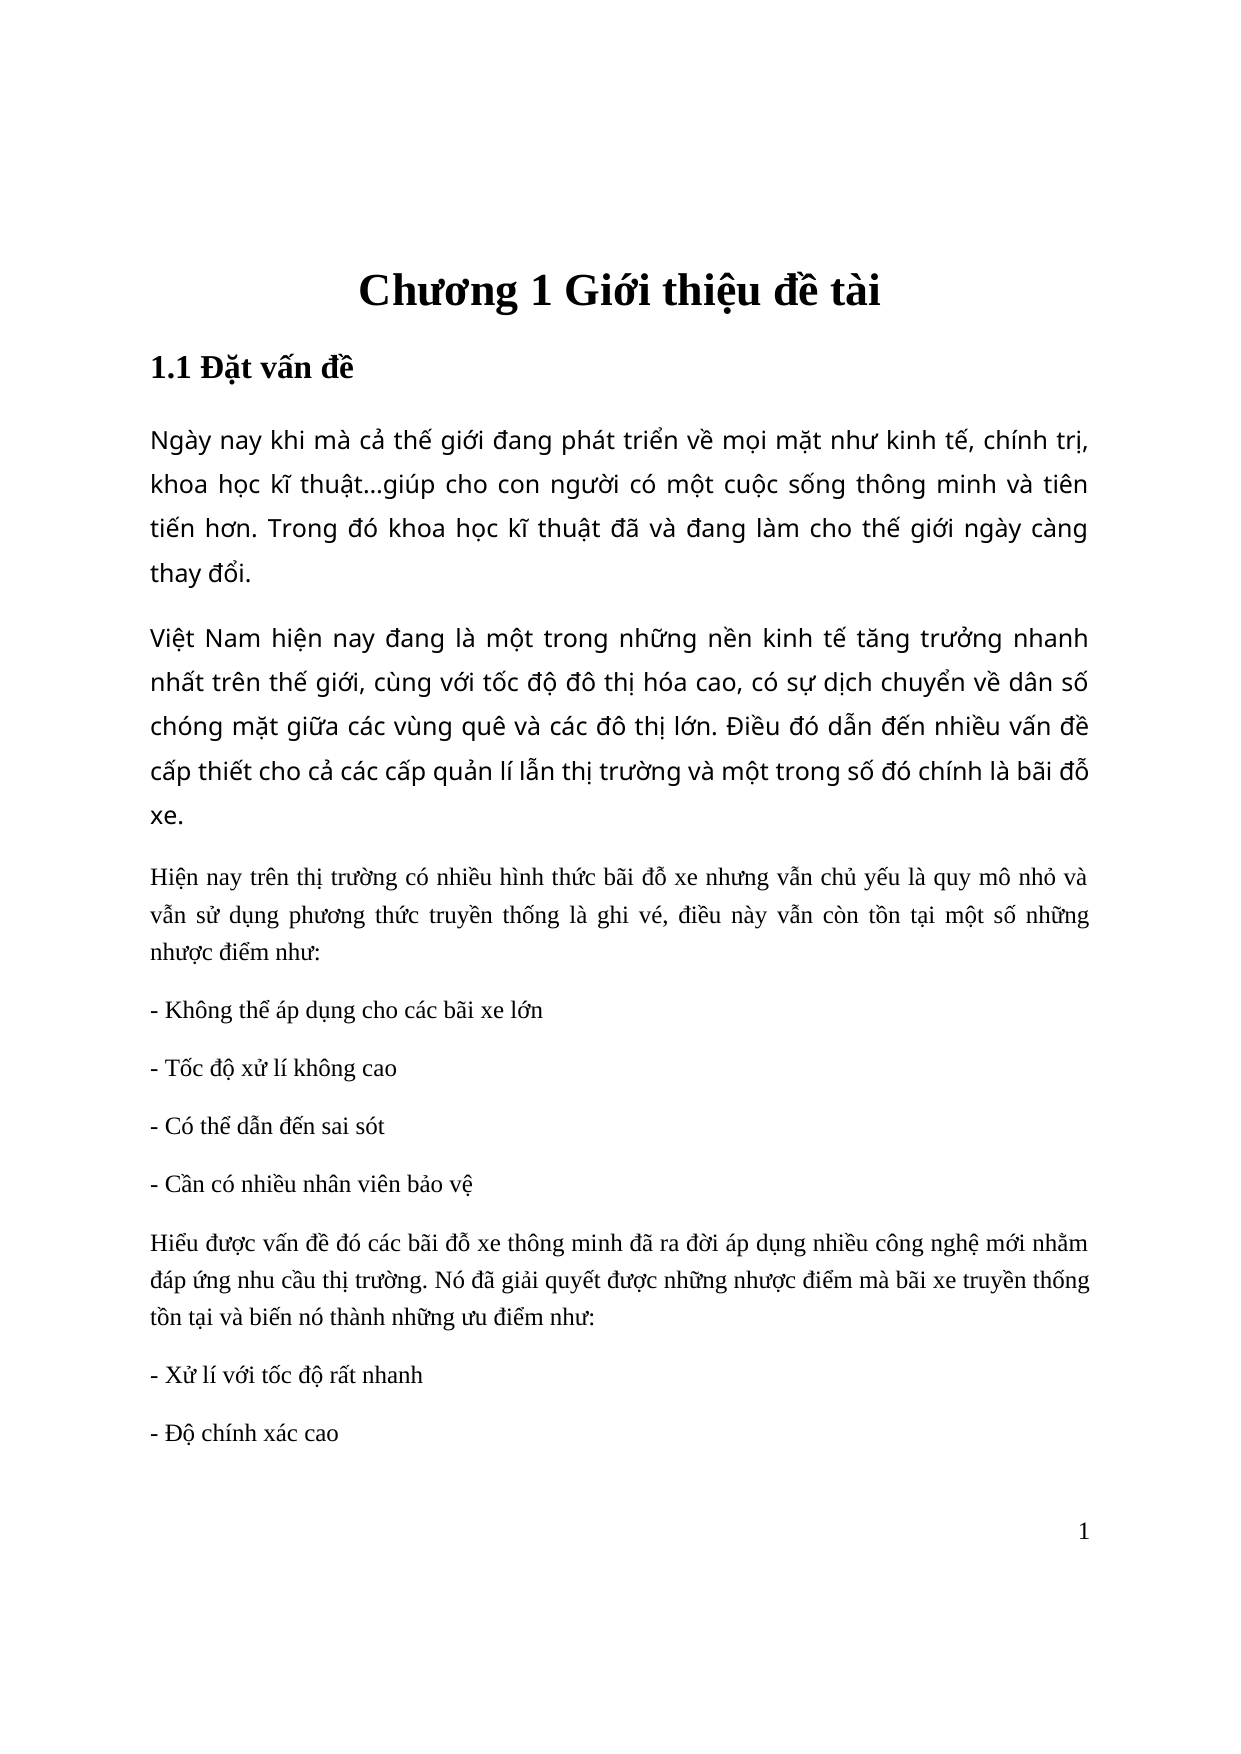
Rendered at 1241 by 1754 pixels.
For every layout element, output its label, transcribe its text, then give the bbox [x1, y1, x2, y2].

text - Có thể dẫn đến sai sót [150, 1111, 1090, 1140]
text Hiểu được vấn đề đó các bãi đỗ xe thông minh đã ra đời áp dụng nhiều công nghệ mới nhằm đáp ứng nhu cầu thị trường. Nó đã giải quyết được những nhược điểm mà bãi xe truyền thống tồn tại và biến nó thành những ưu điểm như: [150, 1228, 1090, 1331]
text Hiện nay trên thị trường có nhiều hình thức bãi đỗ xe nhưng vẫn chủ yếu là quy mô nhỏ và vẫn sử dụng phương thức truyền thống là ghi vé, điều này vẫn còn tồn tại một số những nhược điểm như: [150, 862, 1090, 966]
text Việt Nam hiện nay đang là một trong những nền kinh tế tăng trưởng nhanh nhất trên thế giới, cùng với tốc độ đô thị hóa cao, có sự dịch chuyển về dân số chóng mặt giữa các vùng quê và các đô thị lớn. Điều đó dẫn đến nhiều vấn đề cấp thiết cho cả các cấp quản lí lẫn thị trường và một trong số đó chính là bãi đỗ xe. [150, 620, 1090, 831]
text - Tốc độ xử lí không cao [150, 1053, 1090, 1082]
text - Không thể áp dụng cho các bãi xe lớn [150, 995, 1090, 1024]
text - Cần có nhiều nhân viên bảo vệ [150, 1169, 1090, 1198]
subtitle Giới thiệu đề tài [359, 263, 881, 315]
text Ngày nay khi mà cả thế giới đang phát triển về mọi mặt như kinh tế, chính trị, khoa học kĩ thuật…giúp cho con người có một cuộc sống thông minh và tiên tiến hơn. Trong đó khoa học kĩ thuật đã và đang làm cho thế giới ngày càng thay đổi. [150, 422, 1090, 589]
subtitle Đặt vấn đề [150, 171, 1090, 386]
text - Độ chính xác cao [150, 1418, 1090, 1447]
text - Xử lí với tốc độ rất nhanh [150, 1360, 1090, 1389]
